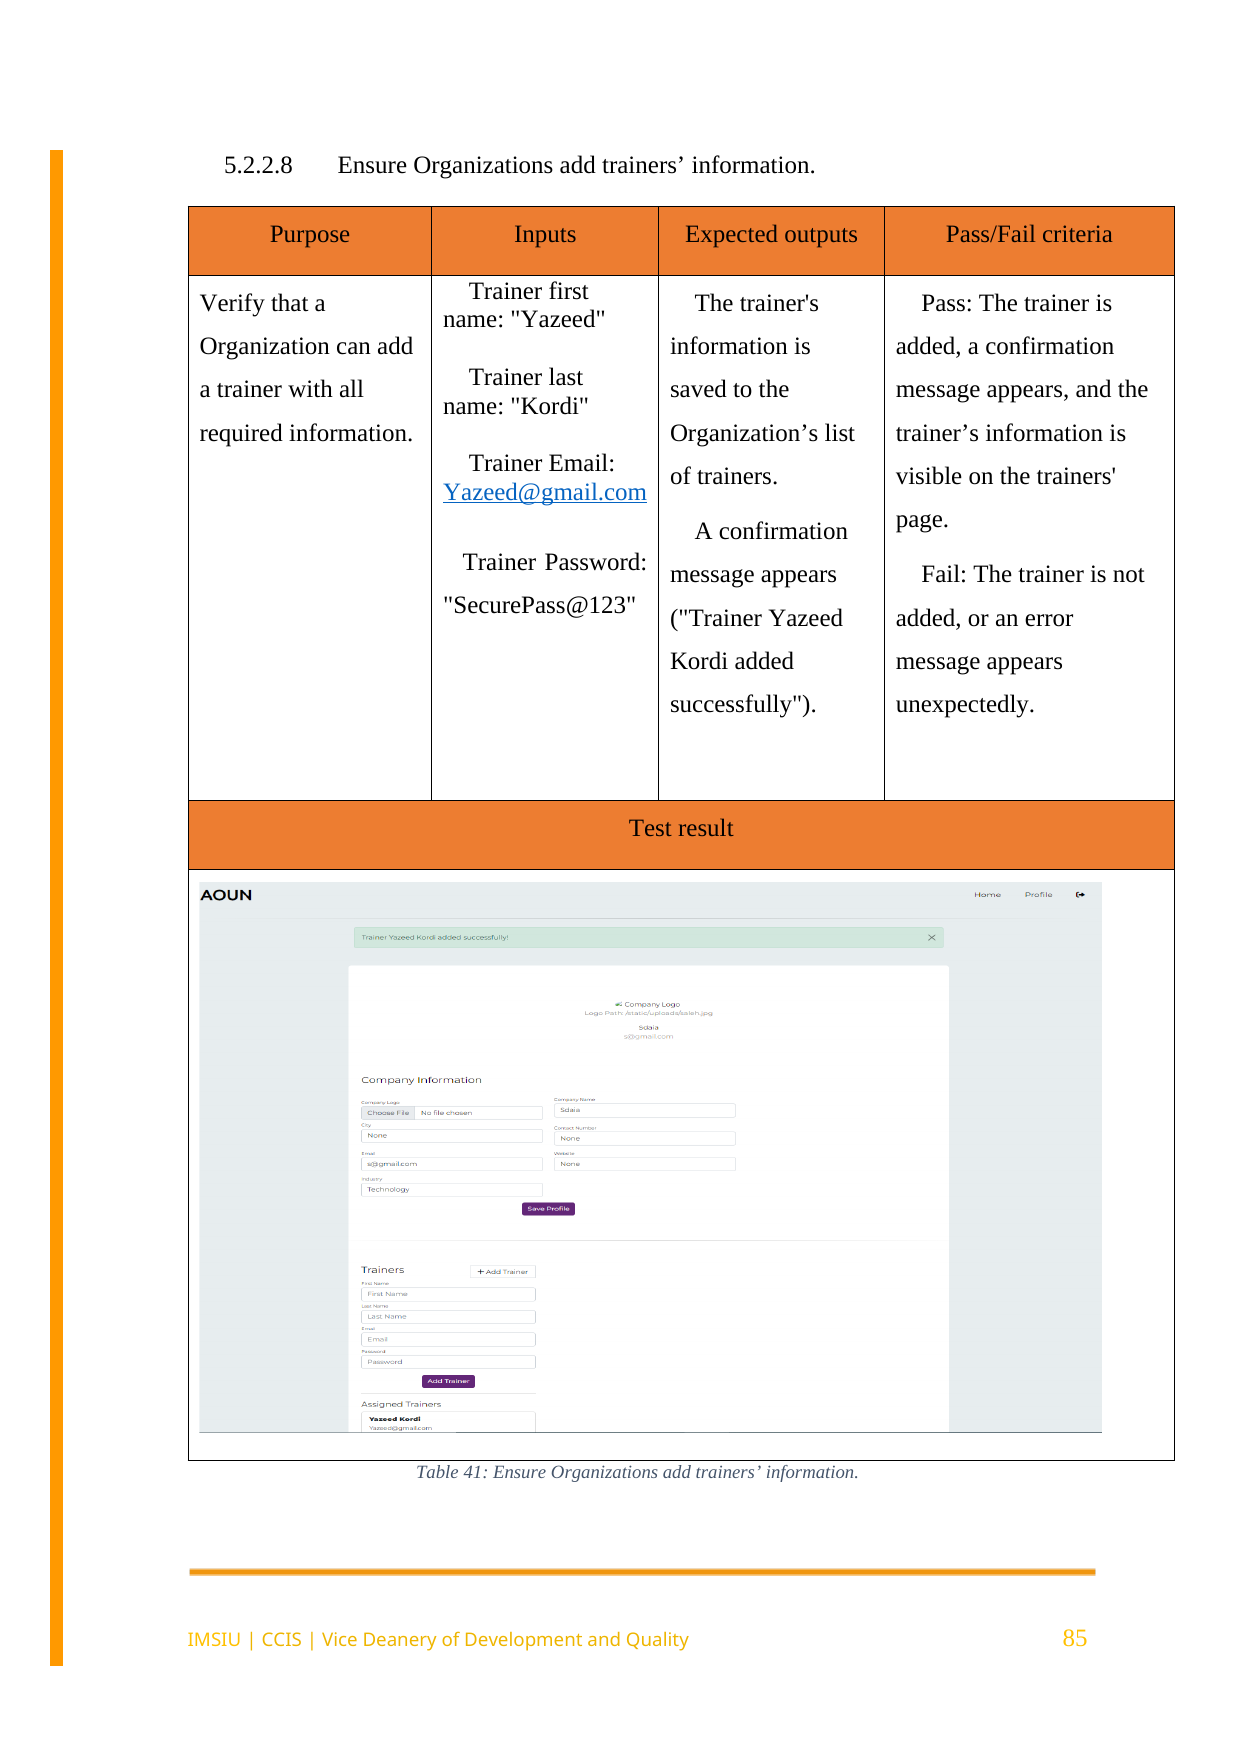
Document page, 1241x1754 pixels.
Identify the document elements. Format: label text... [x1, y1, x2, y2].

table_header Inputs [432, 207, 658, 275]
table_header Pass/Fail criteria [885, 207, 1174, 275]
table_cell Test result [189, 801, 1174, 869]
table_header Expected outputs [659, 207, 884, 275]
table_cell [189, 870, 1174, 1460]
table_cell  The trainer's information is saved to the Organization’s list of trainers.  A confirmation message appears ("Trainer Yazeed Kordi added successfully"). [659, 276, 884, 800]
picture [187, 1567, 1100, 1576]
table_cell  Trainer first name: "Yazeed"  Trainer last name: "Kordi"  Trainer Email: Yazeed@gmail.com Trainer Password: "SecurePass@123" [432, 276, 658, 800]
picture [199, 882, 1102, 1433]
table_cell  Pass: The trainer is added, a confirmation message appears, and the trainer’s information is visible on the trainers' page.  Fail: The trainer is not added, or an error message appears unexpectedly. [885, 276, 1174, 800]
table_header Purpose [189, 207, 431, 275]
list Ensure Organizations add trainers’ information. [224, 150, 1090, 179]
table_cell Verify that a Organization can add a trainer with all required information. [189, 276, 431, 800]
